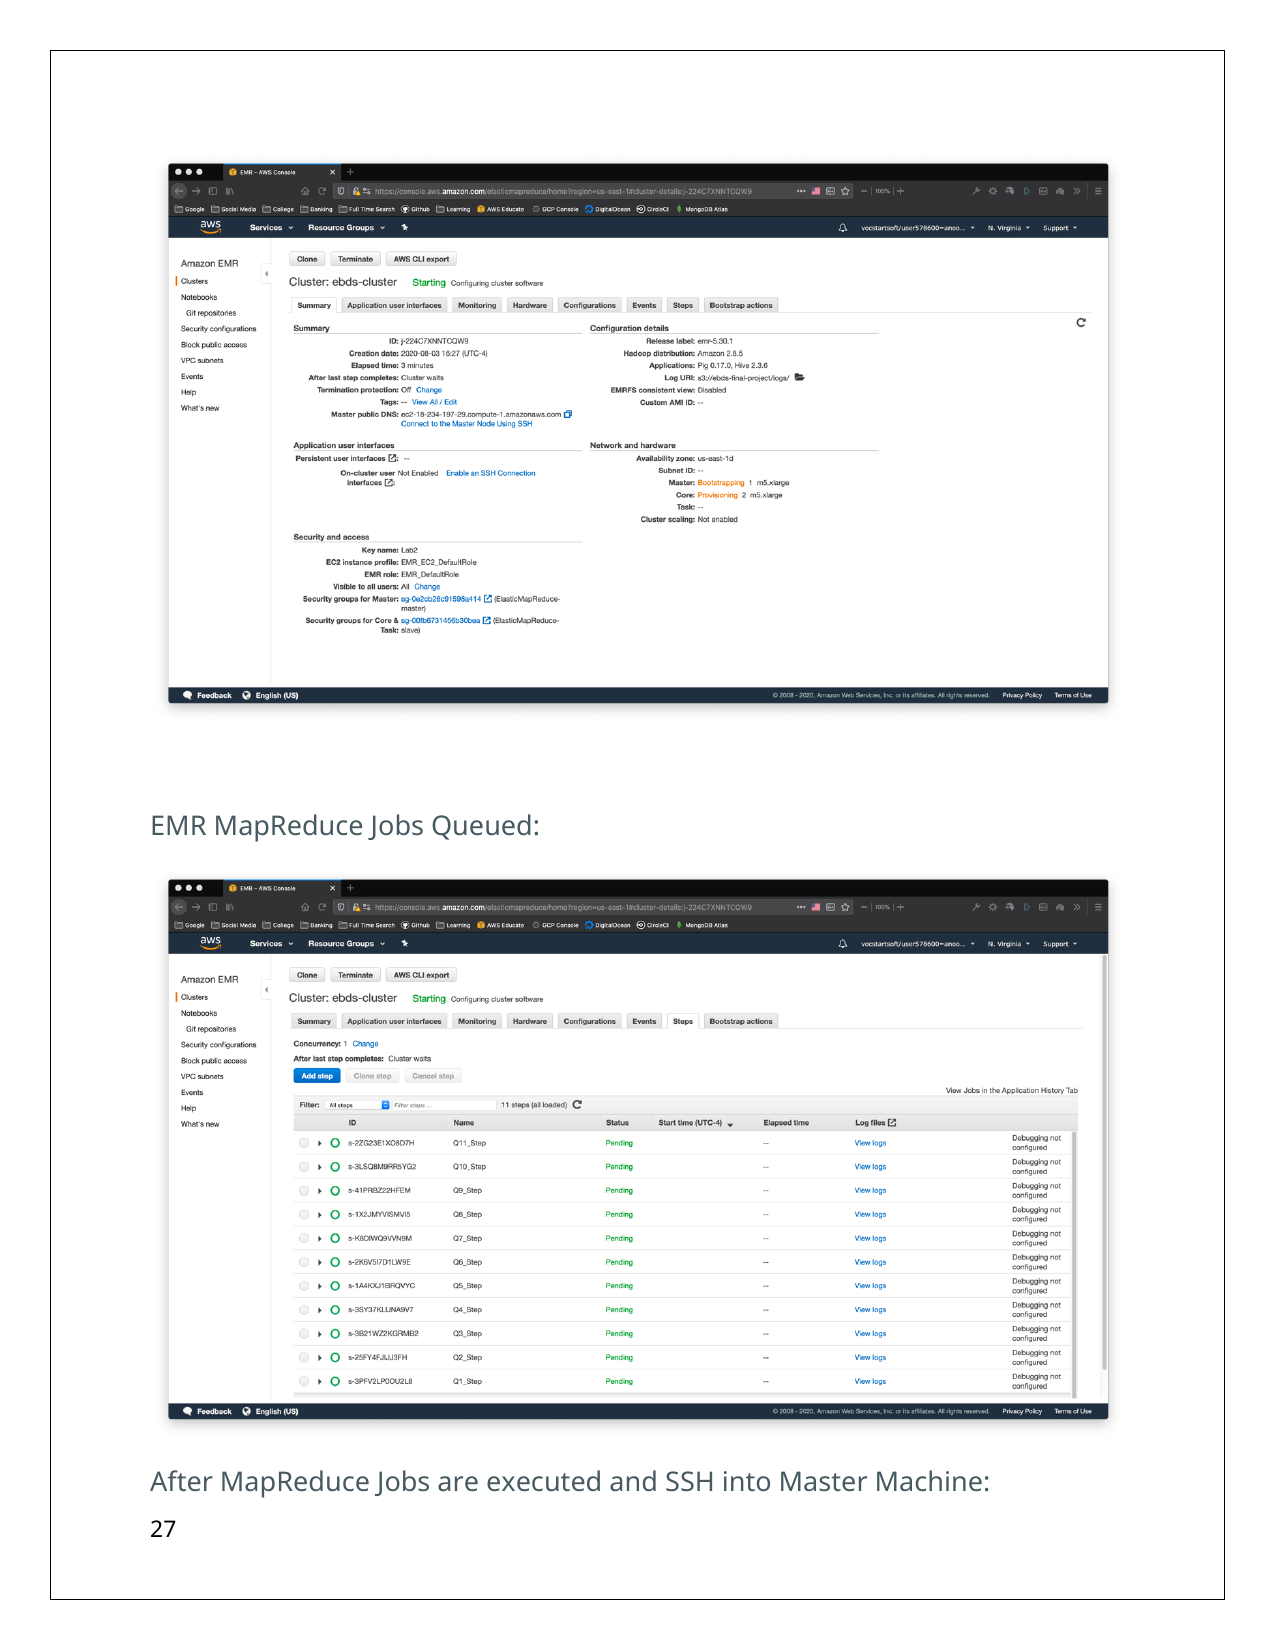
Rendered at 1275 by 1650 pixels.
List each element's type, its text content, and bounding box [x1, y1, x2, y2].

text After MapReduce Jobs are executed and SSH into Master Machine: [150, 1463, 1125, 1499]
picture [150, 150, 1125, 725]
text EMR MapReduce Jobs Queued: [150, 806, 1125, 843]
picture [150, 865, 1125, 1441]
